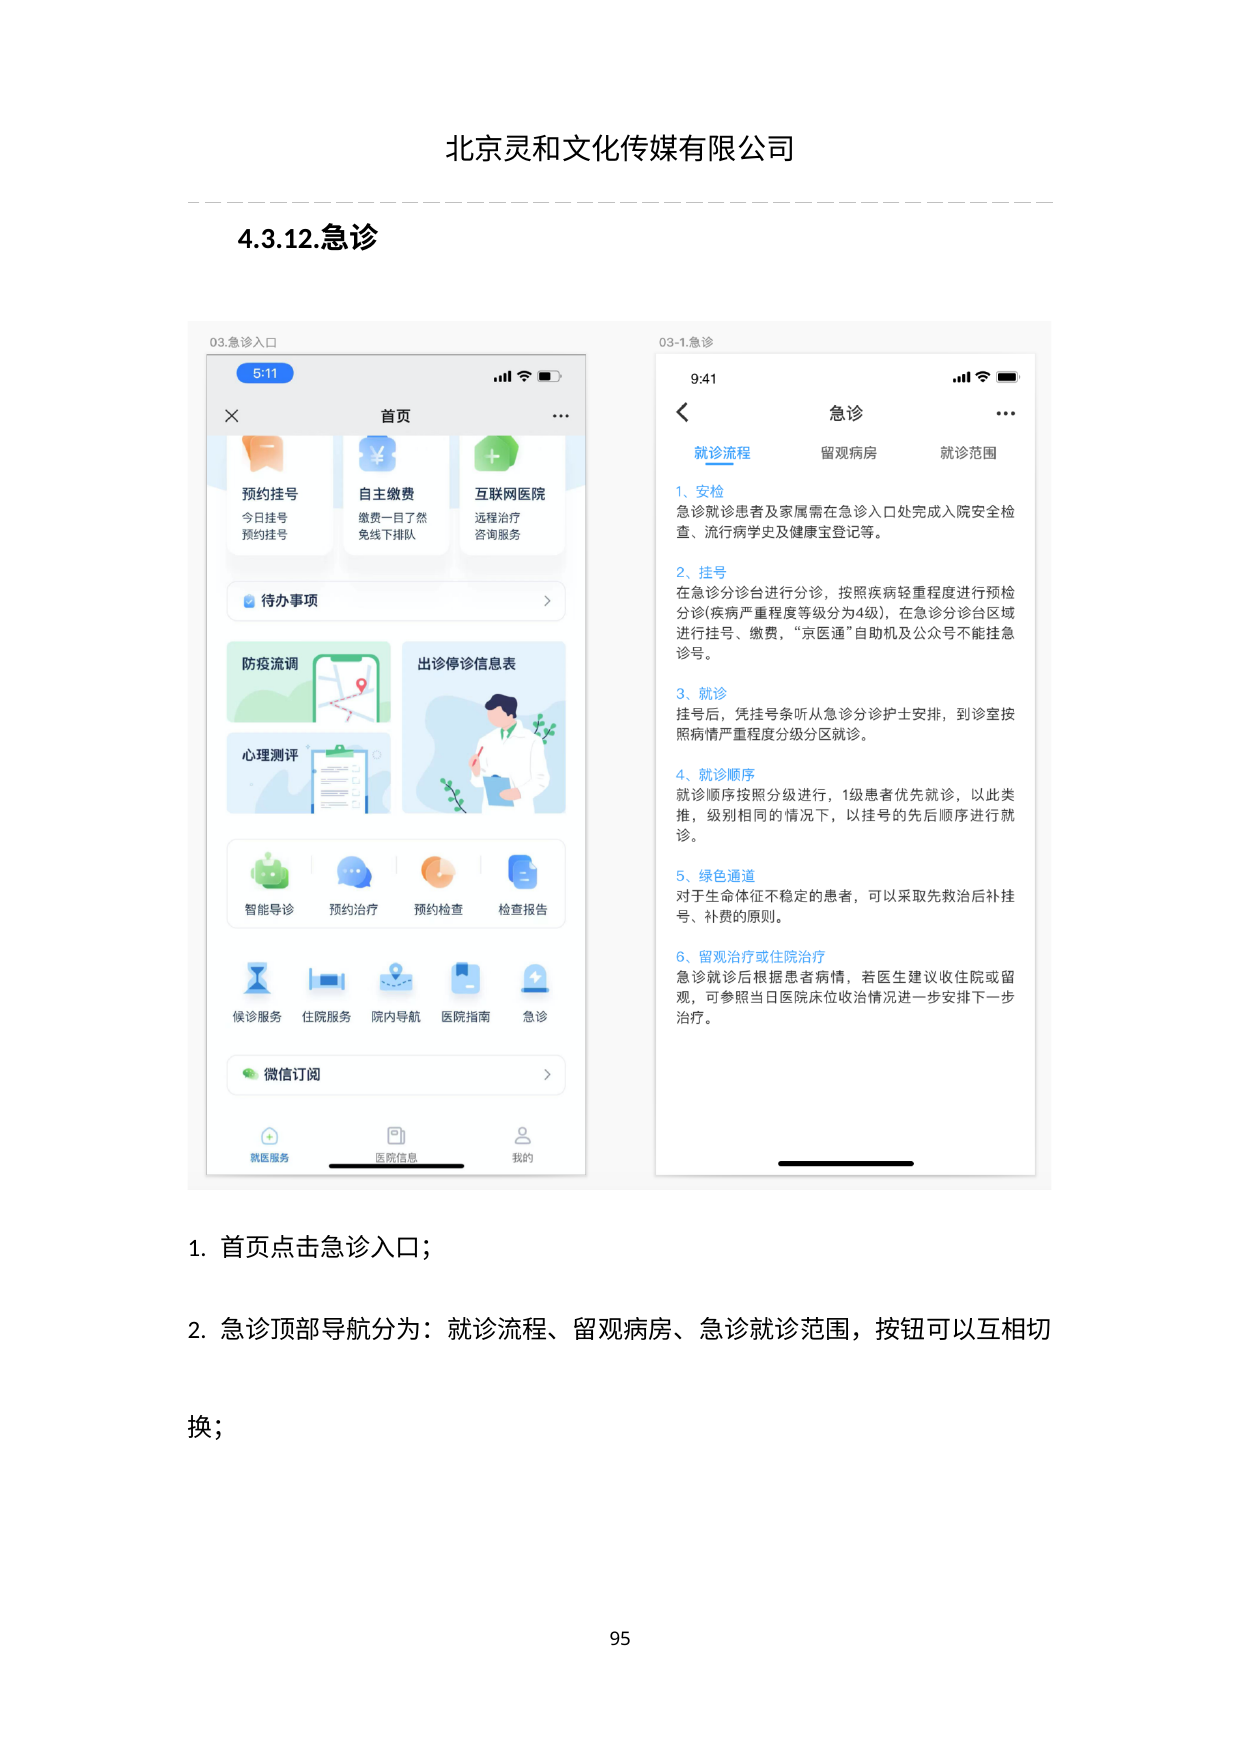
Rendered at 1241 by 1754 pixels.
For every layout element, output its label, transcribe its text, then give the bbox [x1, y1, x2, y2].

subtitle 4.3.12.急诊 [187, 205, 1053, 270]
list 急诊顶部导航分为：就诊流程、留观病房、急诊就诊范围，按钮可以互相切换； [187, 1296, 1053, 1459]
list 首页点击急诊入口； [187, 1214, 1053, 1279]
picture [187, 321, 1052, 1190]
